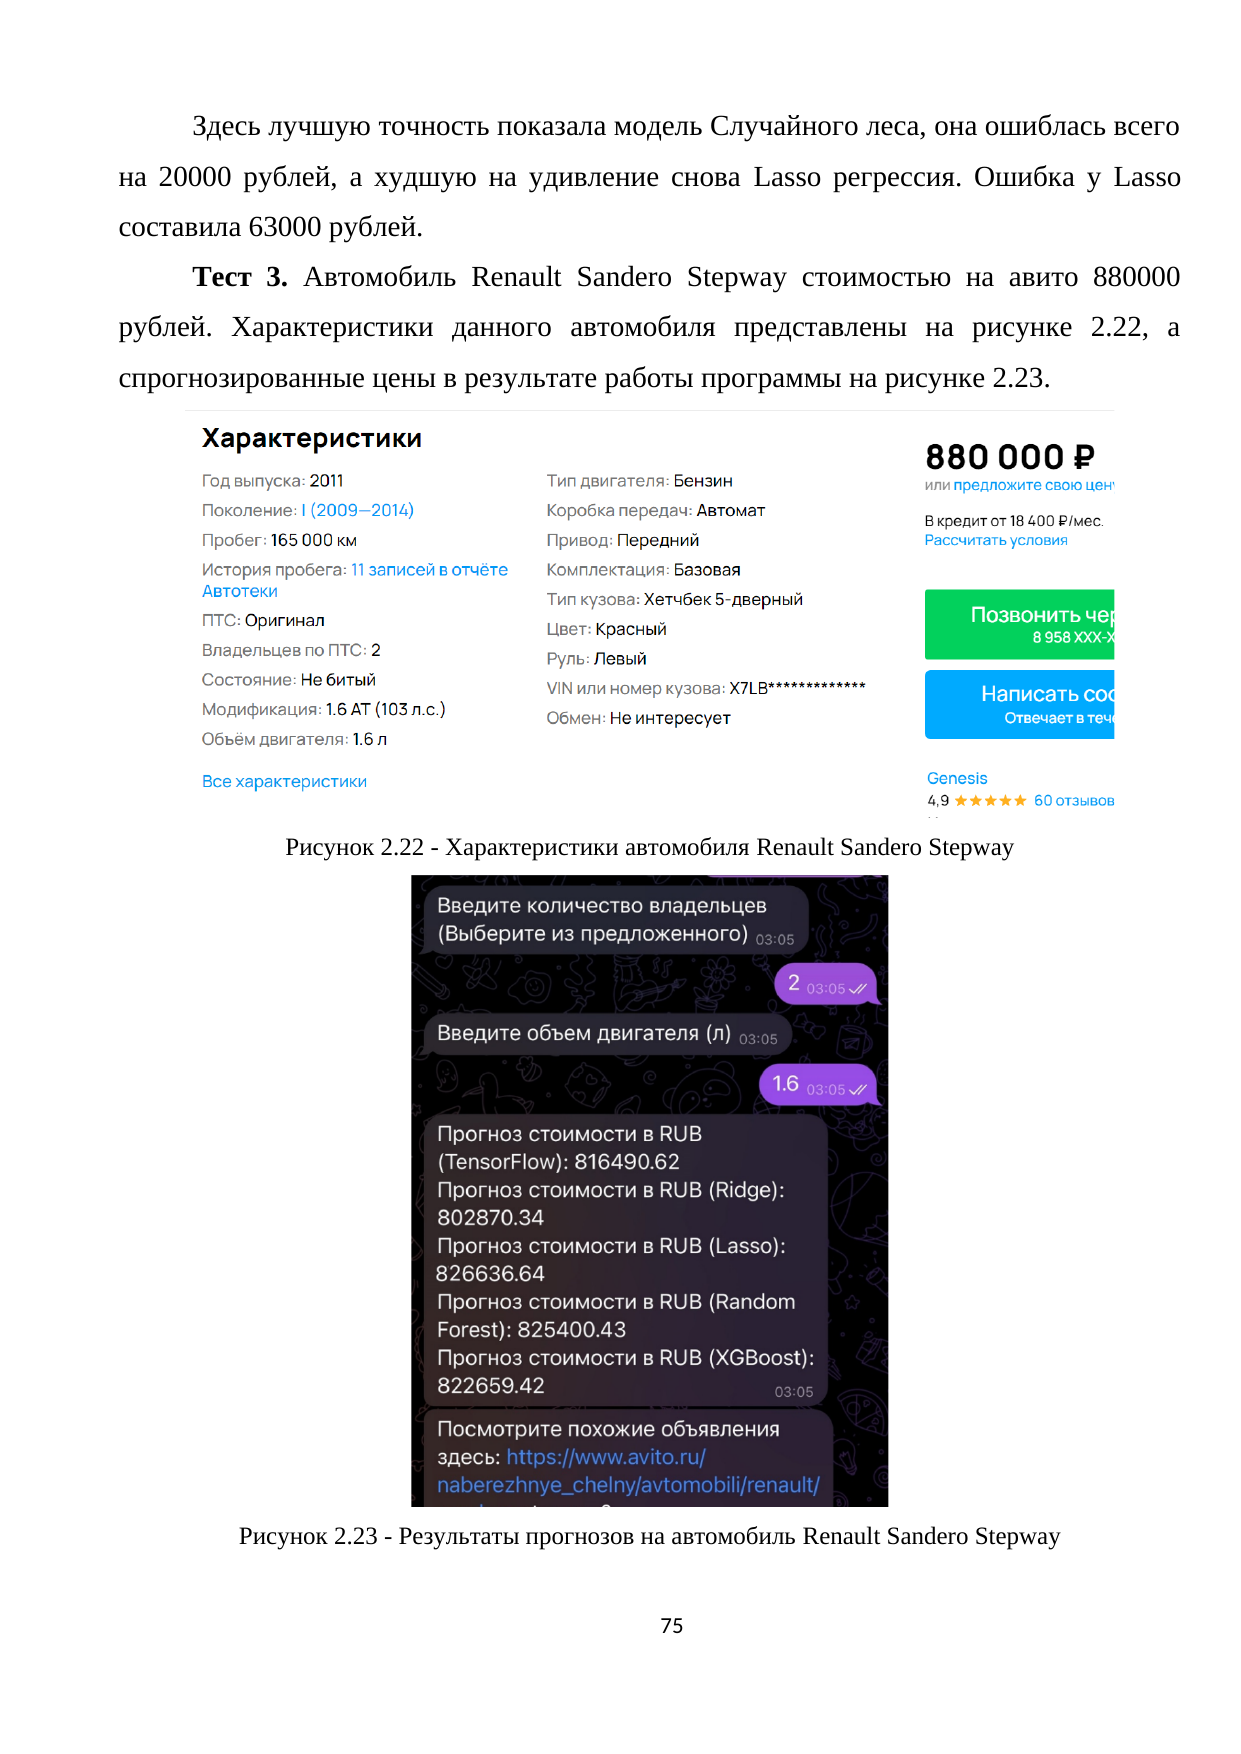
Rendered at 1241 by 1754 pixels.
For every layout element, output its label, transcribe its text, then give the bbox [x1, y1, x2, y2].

picture [1066, 715, 1072, 722]
text Тест 3. Автомобиль Renault Sandero Stepway стоимостью на авито 880000 рублей. Характеристики данного автомобиля представлены на рисунке 2.22, а спрогнозированные цены в результате работы программы на рисунке 2.23. [118, 259, 1181, 393]
picture [185, 410, 1115, 818]
picture [1010, 690, 1019, 700]
text Здесь лучшую точность показала модель Случайного леса, она ошиблась всего на 20000 рублей, а худшую на удивление снова Lasso регрессия. Ошибка у Lasso составила 63000 рублей. [118, 108, 1181, 242]
picture [1058, 690, 1066, 700]
picture [1070, 690, 1075, 700]
picture [411, 875, 889, 1507]
picture [1015, 715, 1030, 722]
text Рисунок 2.22 - Характеристики автомобиля Renault Sandero Stepway [118, 832, 1181, 861]
text Рисунок 2.23 - Результаты прогнозов на автомобиль Renault Sandero Stepway [118, 1521, 1181, 1550]
